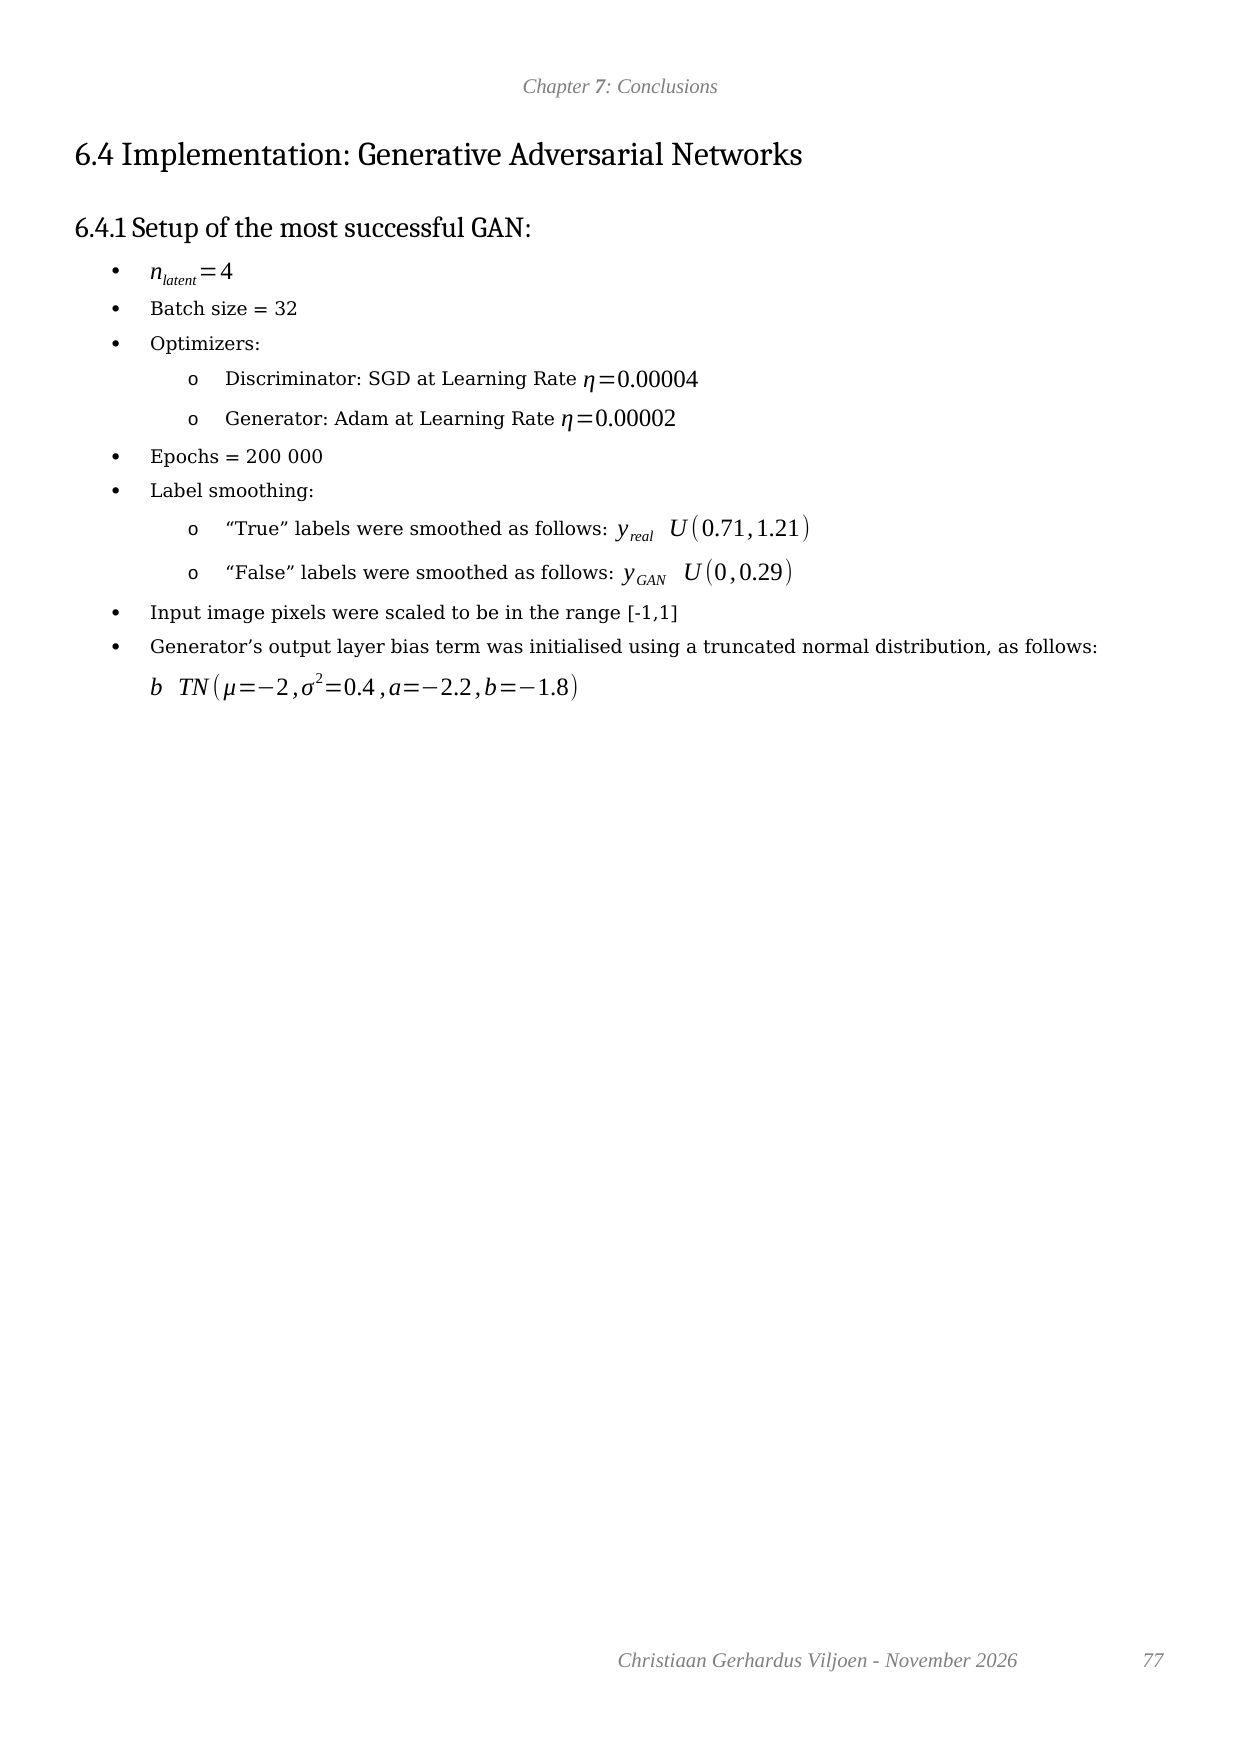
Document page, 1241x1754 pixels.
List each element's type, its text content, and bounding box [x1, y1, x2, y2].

list Epochs = 200 000 [112, 445, 1165, 467]
list Generator: Adam at Learning Rate [187, 405, 1165, 433]
list Discriminator: SGD at Learning Rate [187, 365, 1165, 393]
list “True” labels were smoothed as follows: [187, 513, 1165, 545]
list “False” labels were smoothed as follows: [187, 557, 1165, 589]
subtitle Setup of the most successful GAN: [75, 211, 1165, 245]
list Optimizers: [112, 331, 1165, 354]
subtitle Implementation: Generative Adversarial Networks [75, 135, 1165, 174]
list Generator’s output layer bias term was initialised using a truncated normal distribution, as follows: [112, 635, 1165, 702]
list Batch size = 32 [112, 297, 1165, 320]
list Input image pixels were scaled to be in the range [-1,1] [112, 601, 1165, 624]
list Label smoothing: [112, 479, 1165, 501]
